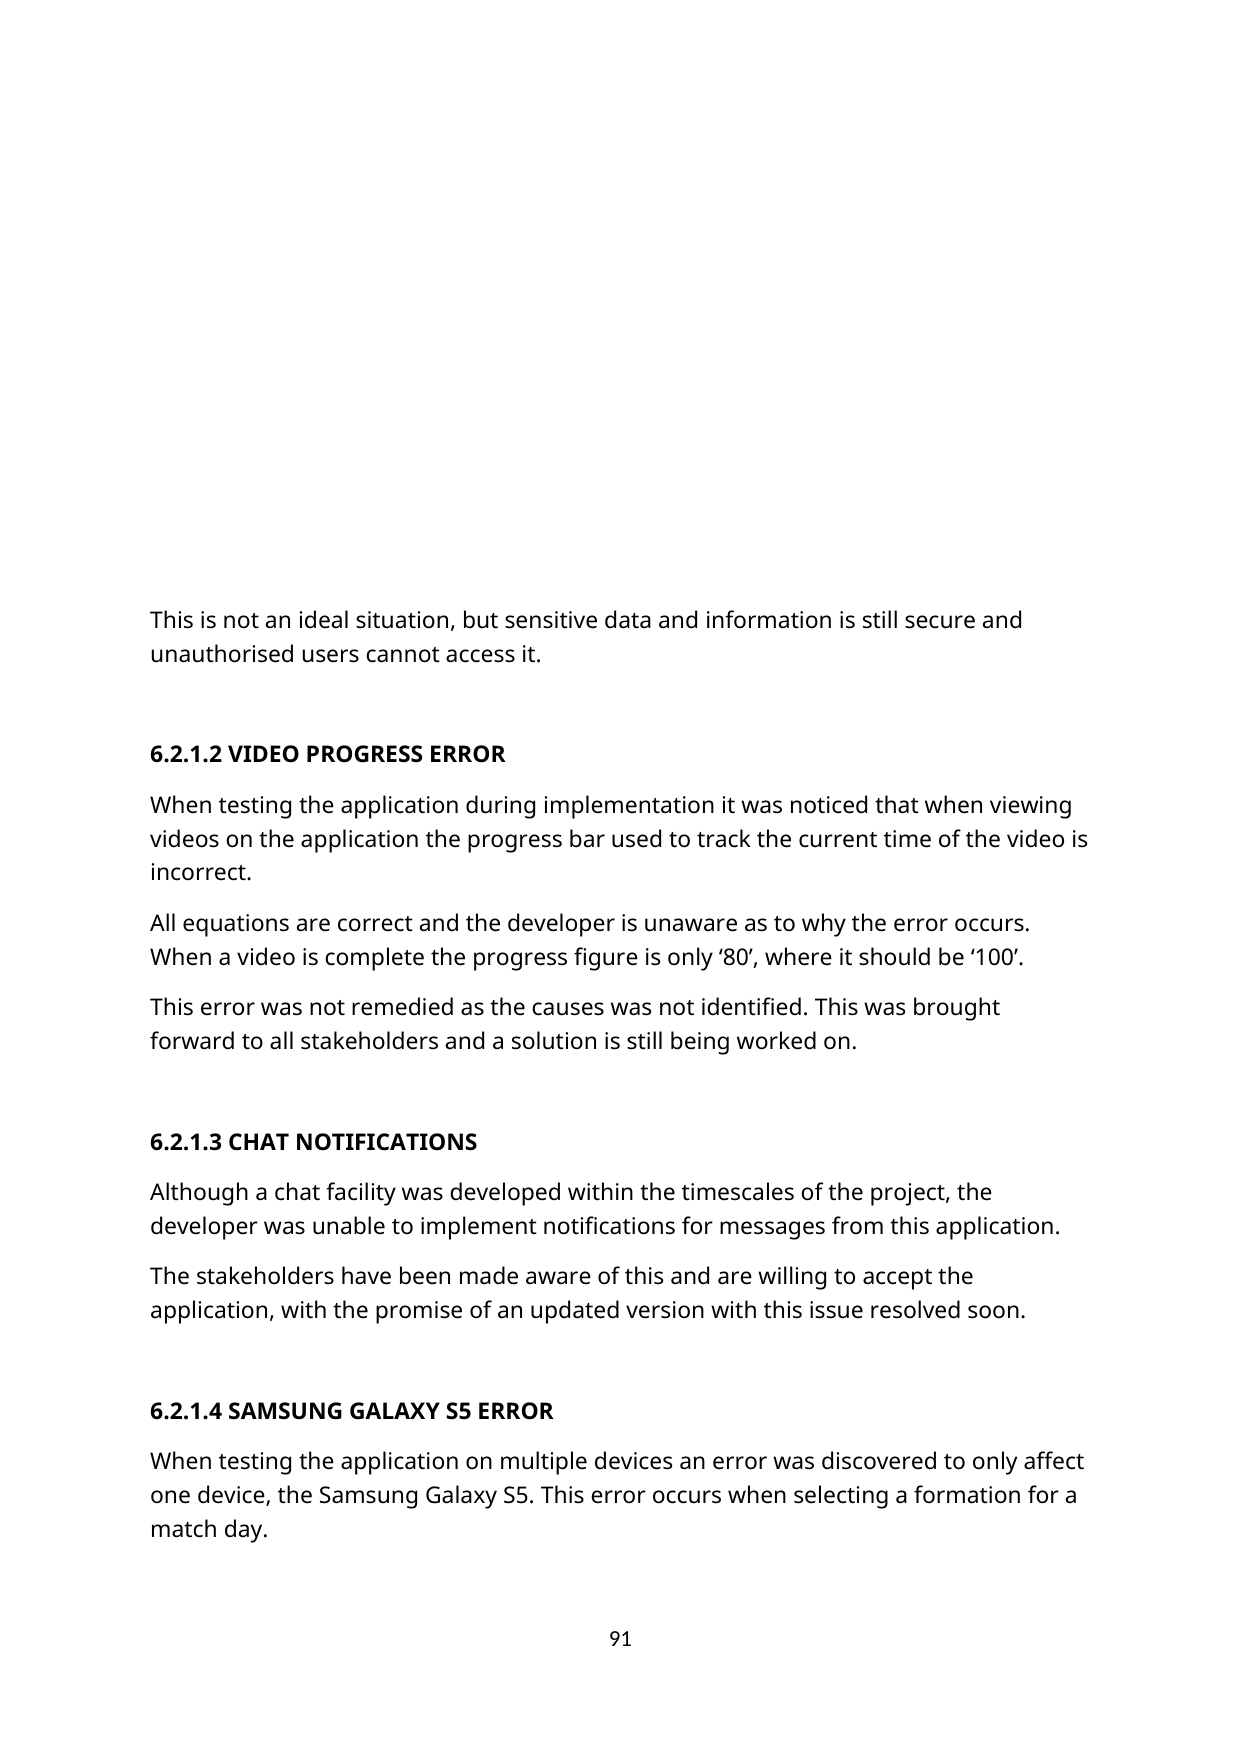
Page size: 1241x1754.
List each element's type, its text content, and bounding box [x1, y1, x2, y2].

text 6.2.1.2 VIDEO PROGRESS ERROR [150, 738, 1090, 769]
text The stakeholders have been made aware of this and are willing to accept the application, with the promise of an updated version with this issue resolved soon. [150, 1260, 1090, 1325]
text 6.2.1.4 SAMSUNG GALAXY S5 ERROR [150, 1394, 1090, 1426]
text This error was not remedied as the causes was not identified. This was brought forward to all stakeholders and a solution is still being worked on. [150, 991, 1090, 1056]
text When testing the application on multiple devices an error was discovered to only affect one device, the Samsung Galaxy S5. This error occurs when selecting a formation for a match day. [150, 1445, 1090, 1544]
text This is not an ideal situation, but sensitive data and information is still secure and unauthorised users cannot access it. [150, 604, 1090, 669]
text 6.2.1.3 CHAT NOTIFICATIONS [150, 1125, 1090, 1157]
text Although a chat facility was developed within the timescales of the project, the developer was unable to implement notifications for messages from this application. [150, 1176, 1090, 1241]
text All equations are correct and the developer is unaware as to why the error occurs. When a video is complete the progress figure is only ‘80’, where it should be ‘100’. [150, 907, 1090, 972]
text When testing the application during implementation it was noticed that when viewing videos on the application the progress bar used to track the current time of the video is incorrect. [150, 789, 1090, 887]
